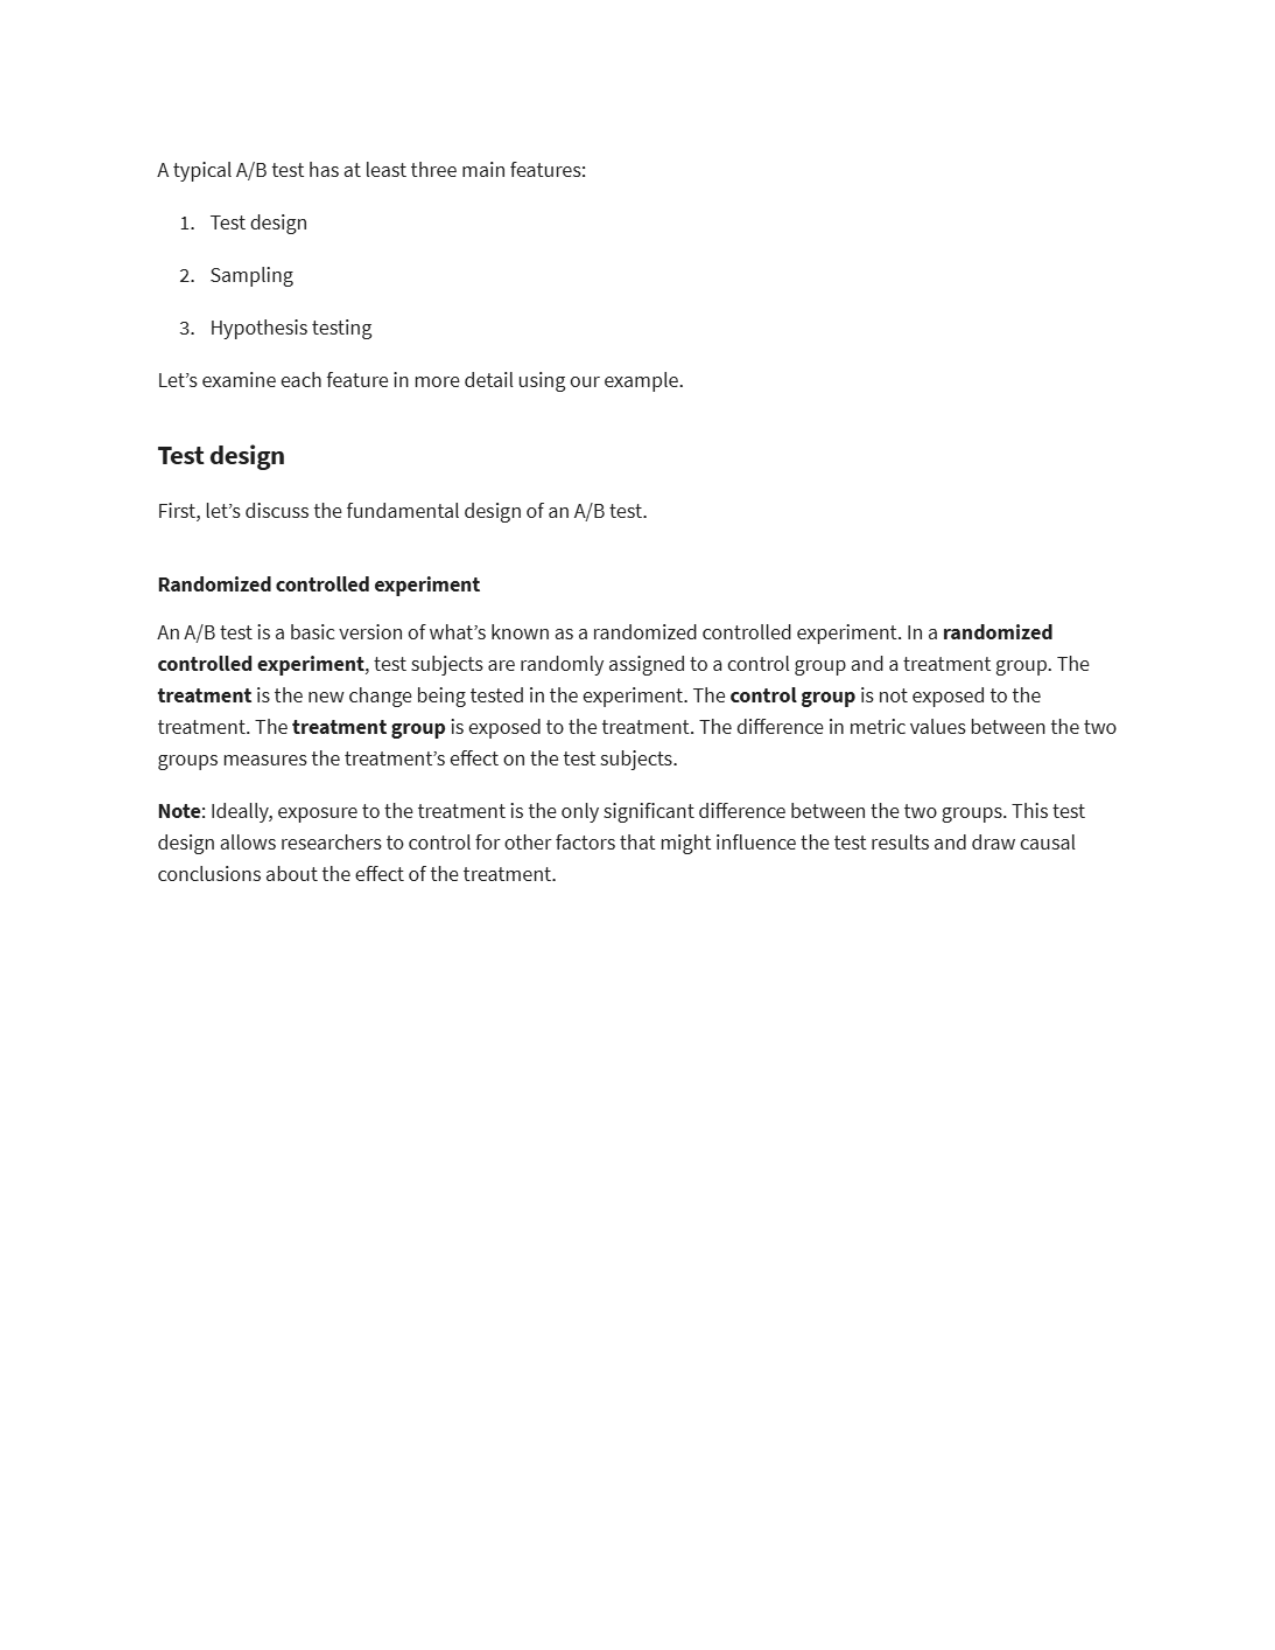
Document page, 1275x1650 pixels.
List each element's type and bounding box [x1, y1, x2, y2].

picture [150, 150, 1125, 894]
